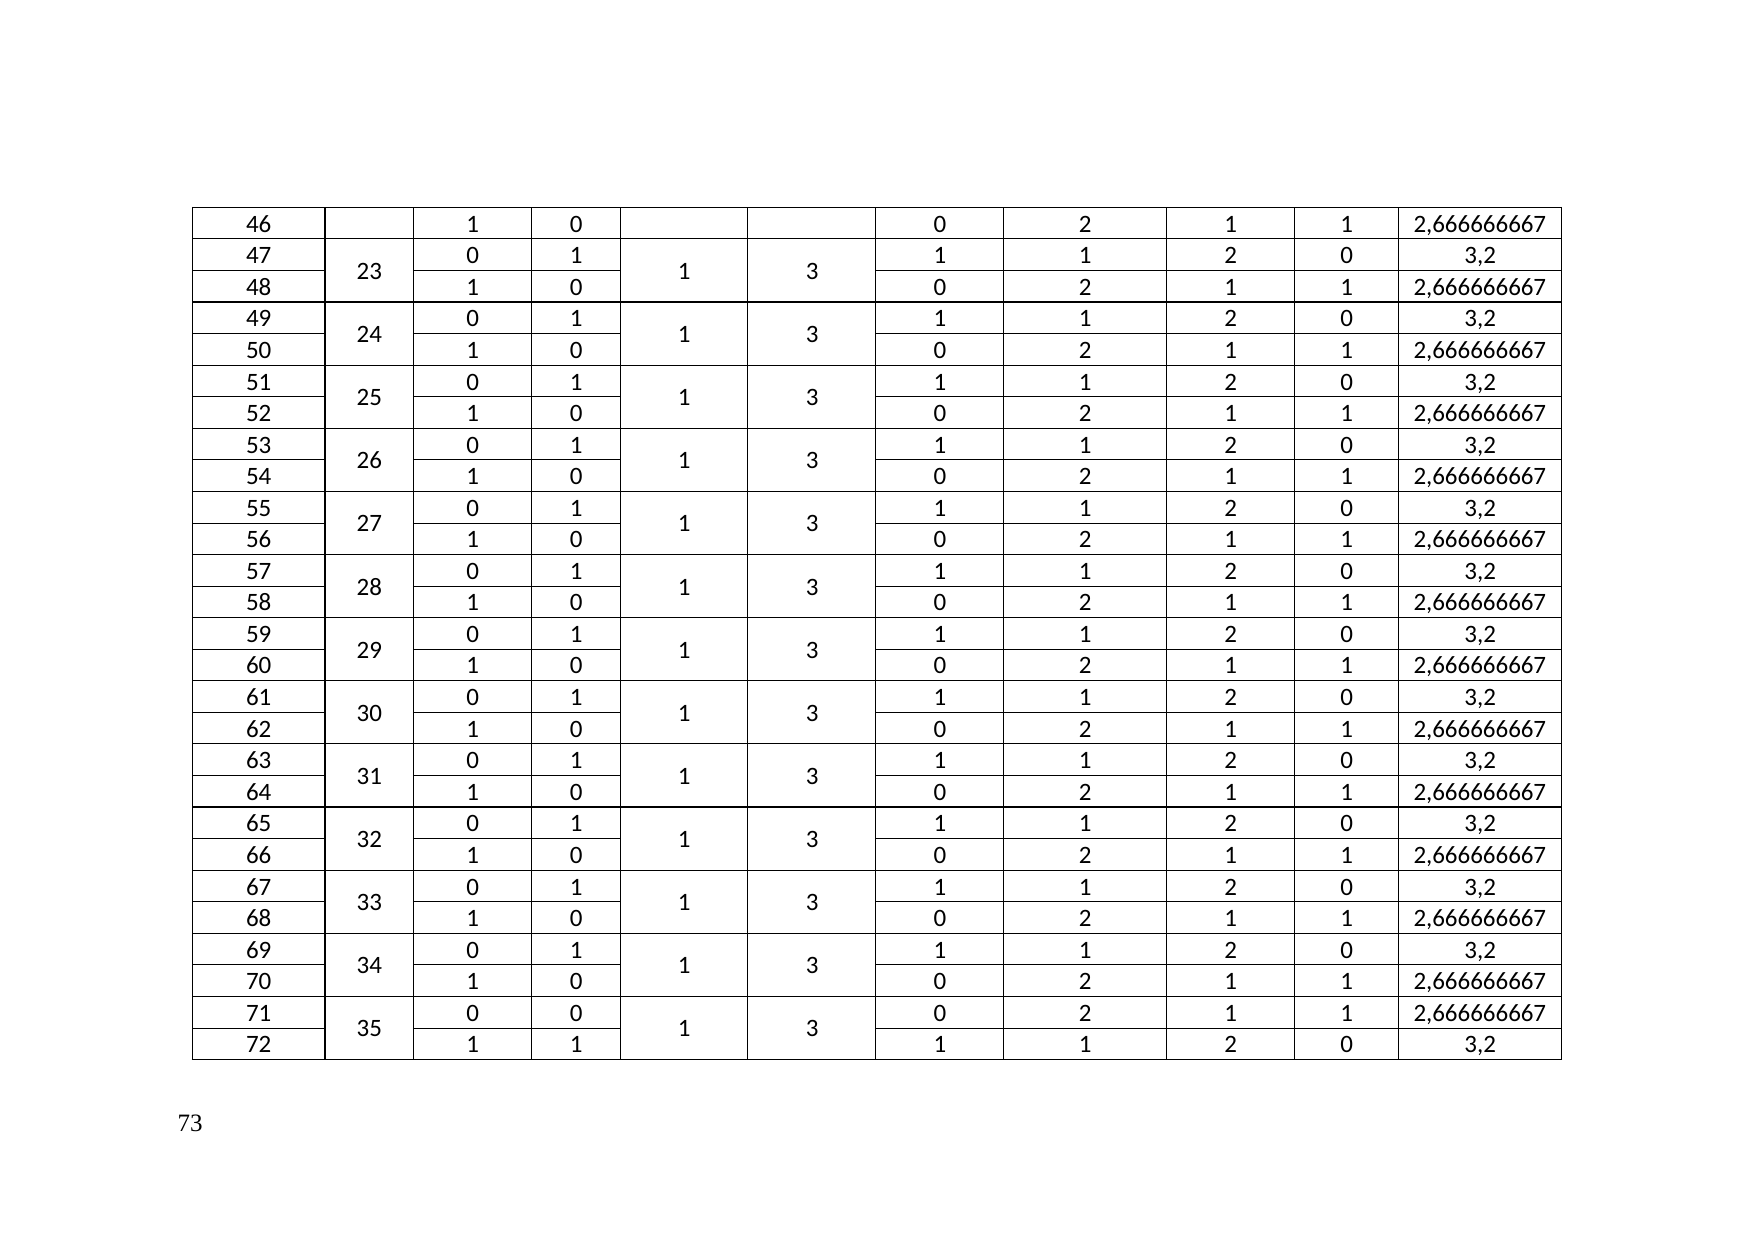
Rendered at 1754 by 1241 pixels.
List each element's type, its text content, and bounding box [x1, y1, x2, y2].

table_cell 2,666666667 [1399, 334, 1561, 364]
table_cell 1 [414, 524, 531, 554]
table_cell 1 [1167, 902, 1294, 933]
table_cell 46 [193, 208, 324, 238]
table_cell 1 [532, 934, 620, 964]
table_cell 0 [414, 744, 531, 775]
table_cell 2 [1004, 776, 1166, 806]
table_cell 2 [1167, 618, 1294, 649]
table_cell 0 [876, 776, 1003, 806]
table_cell 58 [193, 587, 324, 617]
table_cell 1 [621, 997, 747, 1059]
table_cell 1 [414, 587, 531, 617]
table_cell 71 [193, 997, 324, 1027]
table_cell 0 [414, 808, 531, 838]
table_cell 56 [193, 524, 324, 554]
table_cell 1 [876, 744, 1003, 775]
table_cell 0 [876, 208, 1003, 238]
table_cell 2,666666667 [1399, 460, 1561, 491]
table_cell 3 [748, 555, 875, 617]
table_cell 3,2 [1399, 429, 1561, 459]
table_cell 52 [193, 397, 324, 428]
table_cell 1 [1167, 650, 1294, 680]
table_cell 1 [532, 555, 620, 586]
table_cell 3 [748, 303, 875, 364]
table_cell 69 [193, 934, 324, 964]
table_cell 0 [532, 902, 620, 933]
table_cell 0 [876, 524, 1003, 554]
table_cell 2 [1004, 208, 1166, 238]
table_cell 1 [876, 681, 1003, 712]
table_cell 0 [532, 334, 620, 364]
table_cell 1 [1167, 460, 1294, 491]
table_cell 33 [326, 871, 413, 933]
table_cell 2 [1167, 744, 1294, 775]
table_cell 1 [414, 776, 531, 806]
table_cell 2,666666667 [1399, 713, 1561, 743]
table_cell 48 [193, 271, 324, 301]
table_cell 1 [1004, 808, 1166, 838]
table_cell 1 [1167, 397, 1294, 428]
table_cell 26 [326, 429, 413, 491]
table_cell 0 [876, 587, 1003, 617]
table_cell 35 [326, 997, 413, 1059]
table_cell 1 [1295, 776, 1398, 806]
table_cell 50 [193, 334, 324, 364]
table_cell 3 [748, 934, 875, 996]
table_cell 0 [532, 839, 620, 869]
table_cell 70 [193, 965, 324, 996]
table_cell 1 [621, 555, 747, 617]
table_cell 2 [1004, 397, 1166, 428]
table_cell 1 [1004, 239, 1166, 270]
table_cell 1 [414, 334, 531, 364]
table_cell 1 [414, 965, 531, 996]
table_cell 1 [414, 1029, 531, 1059]
table_cell 2,666666667 [1399, 776, 1561, 806]
table_cell 1 [876, 871, 1003, 901]
table_cell 1 [532, 744, 620, 775]
table_cell 1 [414, 208, 531, 238]
table_cell 0 [1295, 555, 1398, 586]
table_cell 1 [1295, 460, 1398, 491]
table_cell 1 [876, 934, 1003, 964]
table_cell 0 [876, 397, 1003, 428]
table_cell 0 [532, 208, 620, 238]
table_cell 1 [532, 871, 620, 901]
table_cell 32 [326, 808, 413, 869]
table_cell 1 [532, 366, 620, 396]
table_cell 3,2 [1399, 303, 1561, 333]
table_cell 0 [532, 997, 620, 1027]
table_cell 1 [414, 839, 531, 869]
table_cell 0 [1295, 303, 1398, 333]
table_cell 2,666666667 [1399, 997, 1561, 1027]
table_cell 3 [748, 871, 875, 933]
table_cell 2 [1004, 587, 1166, 617]
table_cell 2,666666667 [1399, 965, 1561, 996]
table_cell 49 [193, 303, 324, 333]
table_cell 1 [876, 366, 1003, 396]
table_cell 0 [876, 334, 1003, 364]
table_cell 2,666666667 [1399, 902, 1561, 933]
table_cell 3,2 [1399, 366, 1561, 396]
table_cell 0 [1295, 934, 1398, 964]
table_cell 0 [532, 587, 620, 617]
table_cell 0 [414, 871, 531, 901]
table_cell 29 [326, 618, 413, 680]
table_cell 2 [1004, 650, 1166, 680]
table_cell 2 [1004, 839, 1166, 869]
table_cell 1 [1295, 650, 1398, 680]
table_cell 25 [326, 366, 413, 428]
table_cell 0 [1295, 871, 1398, 901]
table_cell 57 [193, 555, 324, 586]
table_cell 0 [876, 713, 1003, 743]
table_cell 1 [414, 397, 531, 428]
table_cell 1 [532, 303, 620, 333]
table_cell 1 [1167, 839, 1294, 869]
table_cell 1 [532, 808, 620, 838]
table_cell 3 [748, 681, 875, 743]
table_cell 1 [621, 934, 747, 996]
table_cell 2 [1004, 271, 1166, 301]
table_cell 1 [621, 681, 747, 743]
table_cell 2 [1167, 366, 1294, 396]
table_cell 3,2 [1399, 239, 1561, 270]
table_cell 0 [414, 303, 531, 333]
table_cell 1 [621, 366, 747, 428]
table_cell 47 [193, 239, 324, 270]
table_cell 60 [193, 650, 324, 680]
table_cell 1 [1295, 839, 1398, 869]
table_cell 1 [414, 271, 531, 301]
table_cell 3,2 [1399, 744, 1561, 775]
table_cell 1 [532, 618, 620, 649]
table_cell 1 [1167, 713, 1294, 743]
table_cell 1 [414, 713, 531, 743]
table_cell 0 [532, 650, 620, 680]
table_cell 1 [414, 460, 531, 491]
table_cell 2 [1167, 1029, 1294, 1059]
table_cell 1 [1295, 271, 1398, 301]
table_cell 1 [876, 303, 1003, 333]
table_cell 0 [532, 965, 620, 996]
table_cell 1 [621, 492, 747, 554]
table_cell 1 [1167, 208, 1294, 238]
table_cell 1 [414, 902, 531, 933]
table_cell 1 [621, 618, 747, 680]
table_cell 2 [1004, 334, 1166, 364]
table_cell 0 [1295, 239, 1398, 270]
table_cell 1 [1167, 587, 1294, 617]
table_cell 3,2 [1399, 871, 1561, 901]
table_cell 51 [193, 366, 324, 396]
table_cell 65 [193, 808, 324, 838]
table_cell 1 [1004, 492, 1166, 522]
table_cell 2 [1167, 555, 1294, 586]
table_cell 0 [876, 271, 1003, 301]
table_cell 1 [1004, 1029, 1166, 1059]
table_cell 2,666666667 [1399, 650, 1561, 680]
table_cell 31 [326, 744, 413, 806]
table_cell 3,2 [1399, 681, 1561, 712]
table_cell 1 [1295, 524, 1398, 554]
table_cell 1 [1004, 303, 1166, 333]
table_cell 68 [193, 902, 324, 933]
table_cell 1 [1004, 366, 1166, 396]
table_cell 53 [193, 429, 324, 459]
table_cell 1 [1004, 681, 1166, 712]
table_cell 0 [414, 618, 531, 649]
table_cell 1 [876, 555, 1003, 586]
table_cell 0 [1295, 808, 1398, 838]
table_cell 0 [876, 902, 1003, 933]
table_cell 1 [532, 492, 620, 522]
table_cell 3 [748, 744, 875, 806]
table_cell 2 [1167, 492, 1294, 522]
table_cell 0 [876, 997, 1003, 1027]
table_cell 1 [621, 808, 747, 869]
table_cell 2,666666667 [1399, 208, 1561, 238]
table_cell 2 [1167, 303, 1294, 333]
table_cell 1 [621, 744, 747, 806]
table_cell 1 [1004, 555, 1166, 586]
table_cell 72 [193, 1029, 324, 1059]
table_cell 67 [193, 871, 324, 901]
table_cell 2 [1004, 460, 1166, 491]
table_cell 2 [1004, 965, 1166, 996]
table_cell 0 [414, 681, 531, 712]
table_cell 0 [1295, 1029, 1398, 1059]
table_cell 0 [532, 776, 620, 806]
table_cell 1 [1167, 334, 1294, 364]
table_cell 1 [1167, 997, 1294, 1027]
table_cell 2 [1167, 239, 1294, 270]
table_cell 1 [1167, 965, 1294, 996]
table_cell 3 [748, 239, 875, 301]
table_cell 2 [1004, 713, 1166, 743]
table_cell 2 [1167, 681, 1294, 712]
table_cell 2 [1004, 524, 1166, 554]
table_cell 0 [532, 460, 620, 491]
table_cell 0 [1295, 492, 1398, 522]
table_cell 1 [1295, 334, 1398, 364]
table_cell 2,666666667 [1399, 839, 1561, 869]
table_cell 1 [1167, 524, 1294, 554]
table_cell 1 [1295, 587, 1398, 617]
table_cell 30 [326, 681, 413, 743]
table_cell 1 [414, 650, 531, 680]
table_cell 3,2 [1399, 555, 1561, 586]
table_cell 1 [876, 492, 1003, 522]
table_cell 3 [748, 808, 875, 869]
table_cell 2 [1004, 997, 1166, 1027]
table_cell 0 [414, 934, 531, 964]
table_cell 3,2 [1399, 1029, 1561, 1059]
table_cell 0 [1295, 744, 1398, 775]
table_cell 63 [193, 744, 324, 775]
table_cell 1 [532, 681, 620, 712]
table_cell 1 [532, 1029, 620, 1059]
table_cell 1 [1167, 776, 1294, 806]
table_cell 62 [193, 713, 324, 743]
table_cell 0 [414, 429, 531, 459]
table_cell 2,666666667 [1399, 397, 1561, 428]
table_cell 2,666666667 [1399, 587, 1561, 617]
table_cell 0 [1295, 366, 1398, 396]
table_cell 1 [1295, 713, 1398, 743]
table_cell 1 [1295, 397, 1398, 428]
table_cell 3 [748, 492, 875, 554]
table_cell 2,666666667 [1399, 271, 1561, 301]
table_cell 3,2 [1399, 934, 1561, 964]
table_cell 1 [1295, 965, 1398, 996]
table_cell 1 [876, 618, 1003, 649]
table_cell 34 [326, 934, 413, 996]
table_cell 0 [532, 271, 620, 301]
table_cell 1 [532, 239, 620, 270]
table_cell 3 [748, 997, 875, 1059]
table_cell 1 [1295, 208, 1398, 238]
table_cell 0 [1295, 618, 1398, 649]
table_cell 3 [748, 366, 875, 428]
table_cell 1 [621, 429, 747, 491]
table_cell 0 [532, 524, 620, 554]
table_cell 2 [1004, 902, 1166, 933]
table_cell 28 [326, 555, 413, 617]
table_cell 0 [532, 397, 620, 428]
table_cell 2 [1167, 871, 1294, 901]
table_cell 1 [621, 208, 747, 238]
table_cell 3,2 [1399, 808, 1561, 838]
table_cell 1 [1004, 618, 1166, 649]
table_cell 3 [748, 618, 875, 680]
table_cell 0 [414, 239, 531, 270]
table_cell 3 [748, 429, 875, 491]
table_cell 1 [876, 429, 1003, 459]
table_cell 59 [193, 618, 324, 649]
table_cell 23 [326, 239, 413, 301]
table_cell 1 [1004, 744, 1166, 775]
table_cell 64 [193, 776, 324, 806]
table_cell 1 [876, 808, 1003, 838]
table_cell 1 [621, 303, 747, 364]
table_cell 2 [1167, 934, 1294, 964]
table_cell 3,2 [1399, 618, 1561, 649]
table_cell 1 [1004, 871, 1166, 901]
table_cell 1 [1004, 429, 1166, 459]
table_cell 0 [414, 997, 531, 1027]
table_cell 3 [748, 208, 875, 238]
table_cell 0 [1295, 681, 1398, 712]
table_cell 0 [876, 460, 1003, 491]
table_cell 0 [876, 965, 1003, 996]
table_cell 1 [1295, 902, 1398, 933]
table_cell 55 [193, 492, 324, 522]
table_cell 1 [876, 1029, 1003, 1059]
table_cell 61 [193, 681, 324, 712]
table_cell 22 [326, 208, 413, 238]
table_cell 66 [193, 839, 324, 869]
table_cell 0 [414, 366, 531, 396]
table_cell 2,666666667 [1399, 524, 1561, 554]
table_cell 0 [876, 839, 1003, 869]
table_cell 1 [621, 239, 747, 301]
table_cell 2 [1167, 429, 1294, 459]
table_cell 3,2 [1399, 492, 1561, 522]
table_cell 0 [532, 713, 620, 743]
table_cell 24 [326, 303, 413, 364]
table_cell 0 [1295, 429, 1398, 459]
table_cell 54 [193, 460, 324, 491]
table_cell 1 [876, 239, 1003, 270]
table_cell 1 [1004, 934, 1166, 964]
table_cell 27 [326, 492, 413, 554]
table_cell 1 [1295, 997, 1398, 1027]
table_cell 2 [1167, 808, 1294, 838]
table_cell 1 [621, 871, 747, 933]
table_cell 0 [414, 492, 531, 522]
table_cell 1 [532, 429, 620, 459]
table_cell 0 [876, 650, 1003, 680]
table_cell 1 [1167, 271, 1294, 301]
table_cell 0 [414, 555, 531, 586]
